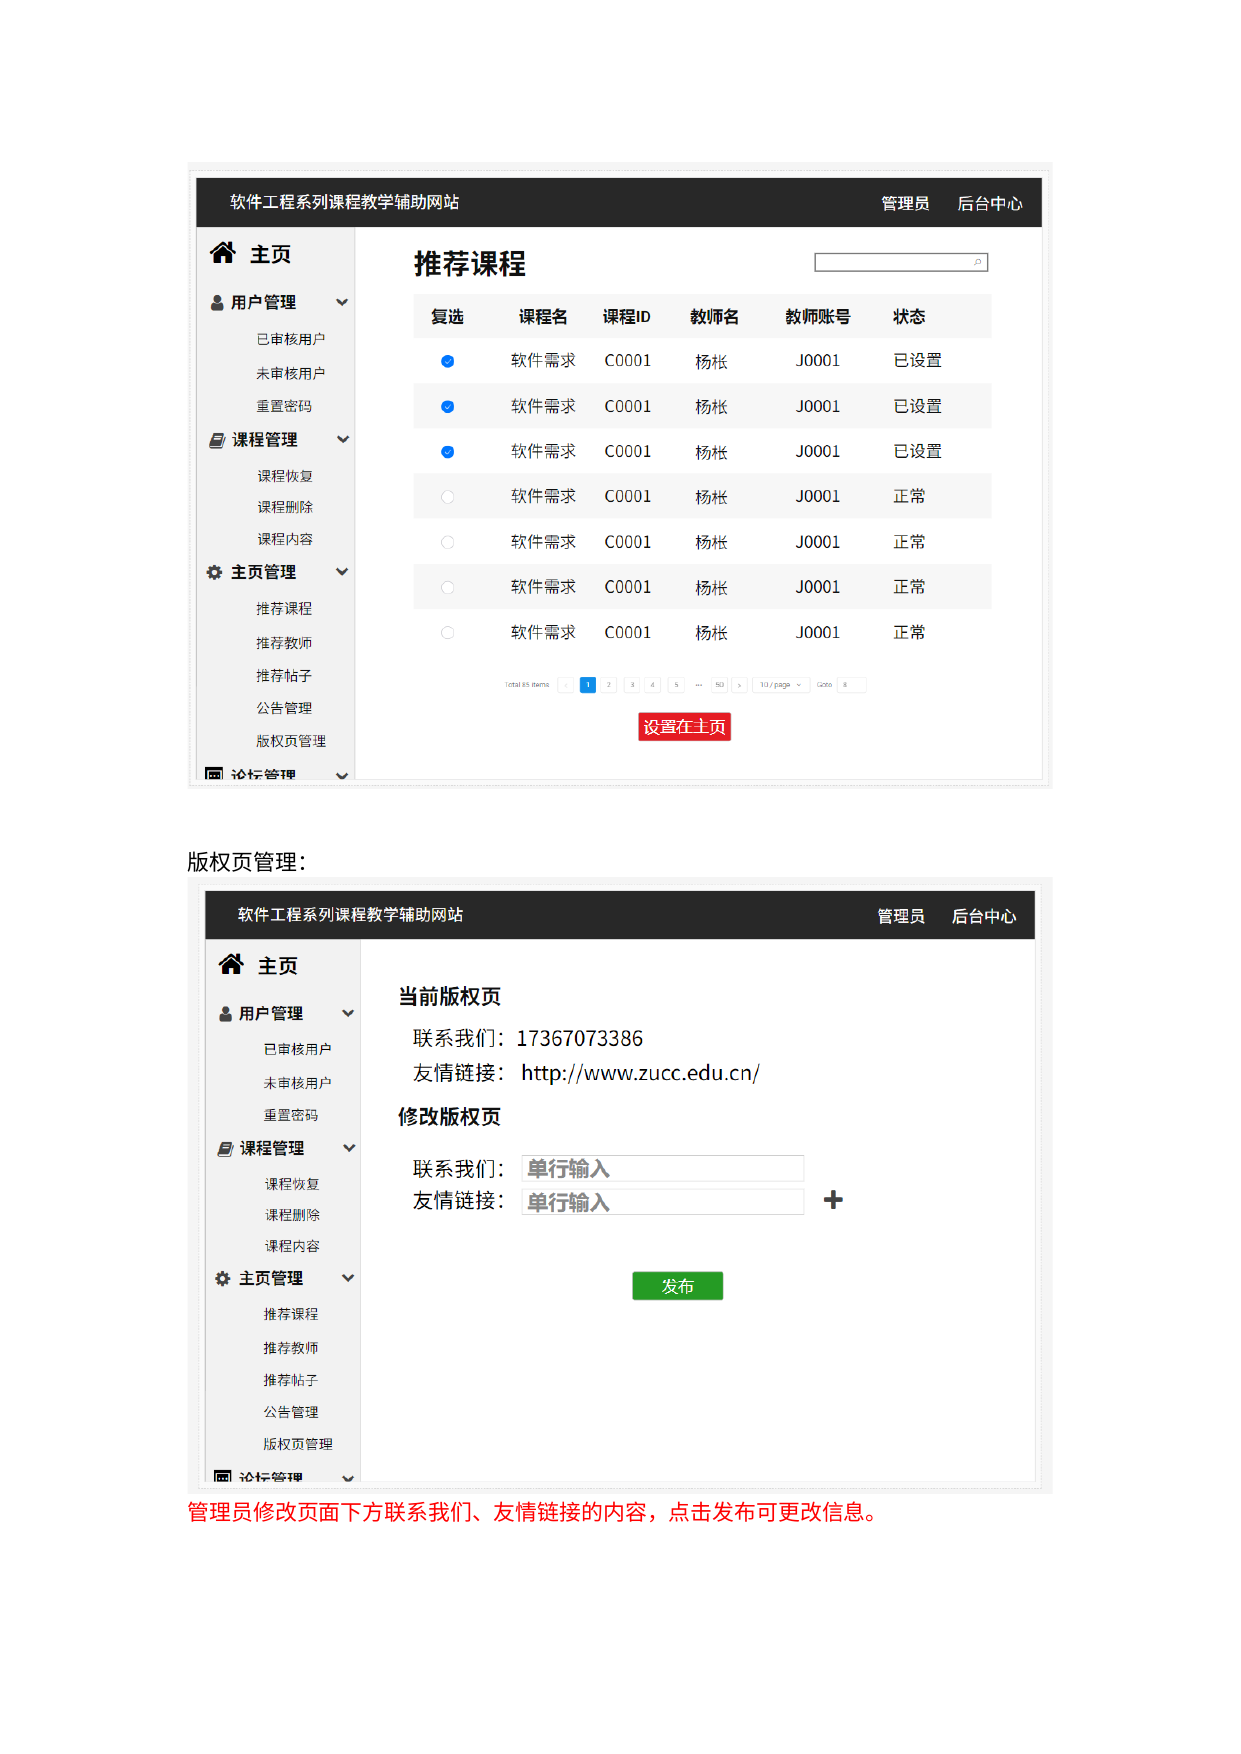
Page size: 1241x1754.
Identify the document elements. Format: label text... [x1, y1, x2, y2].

picture [187, 877, 1053, 1494]
picture [187, 162, 1053, 789]
text 管理员修改页面下方联系我们、友情链接的内容，点击发布可更改信息。 [187, 1494, 1053, 1527]
text 版权页管理： [187, 844, 1053, 877]
